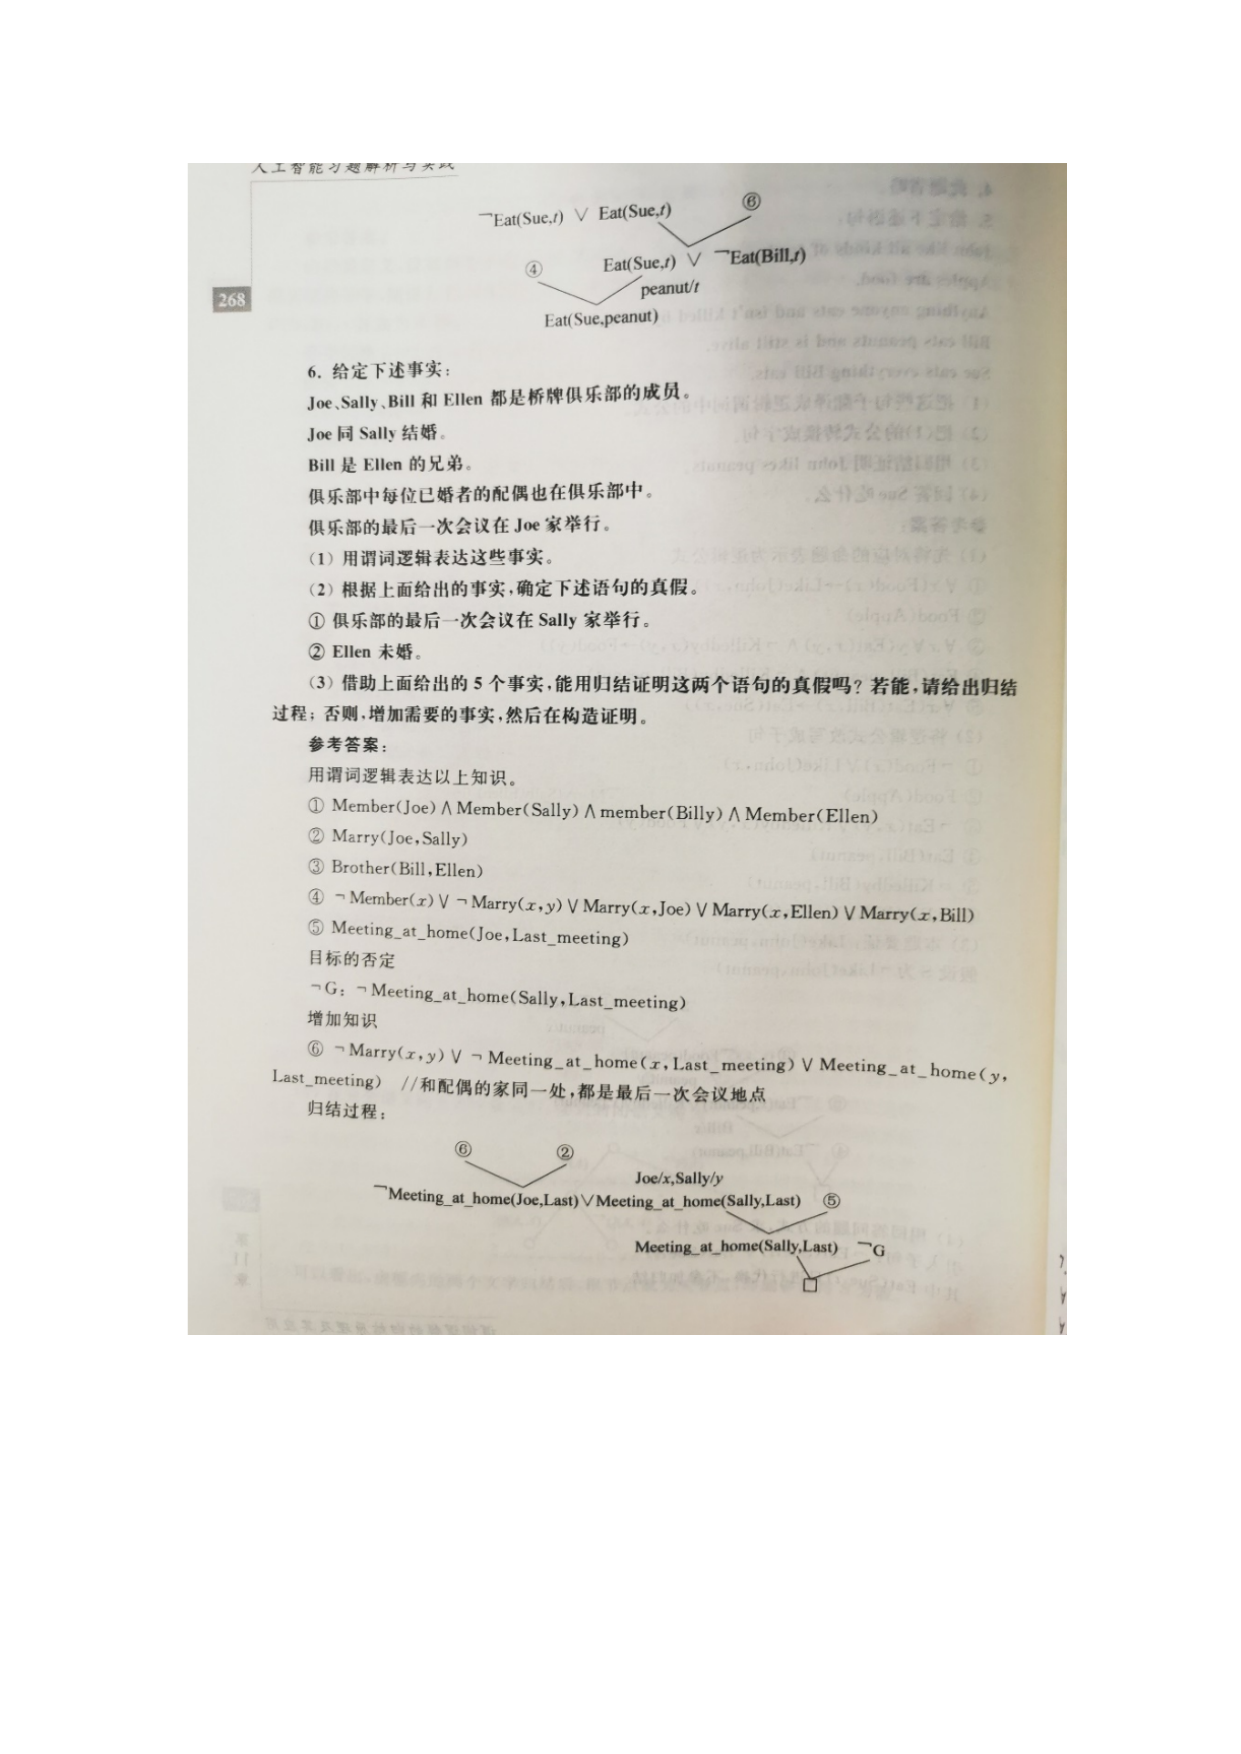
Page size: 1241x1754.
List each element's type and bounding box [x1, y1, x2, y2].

picture [188, 164, 1067, 1334]
